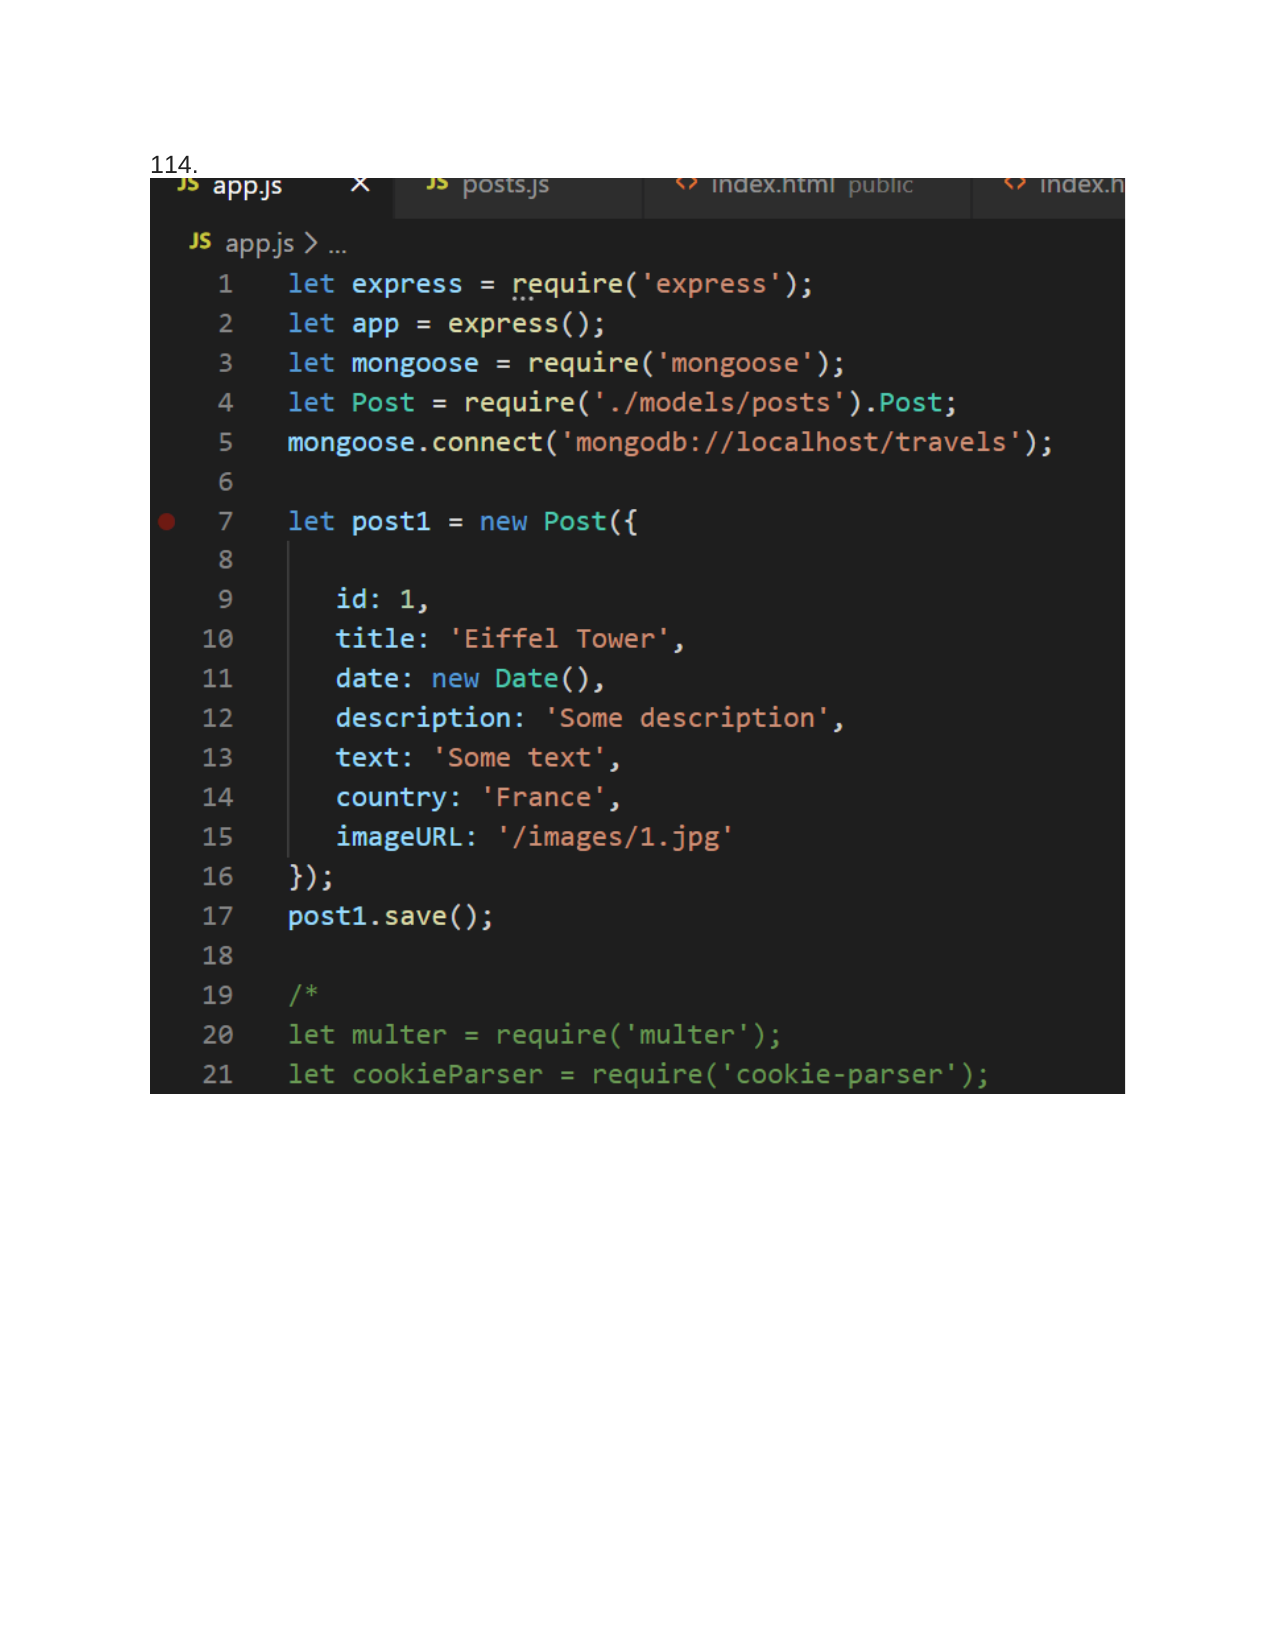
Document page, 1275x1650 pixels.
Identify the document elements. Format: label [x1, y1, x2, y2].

picture [150, 178, 1125, 1094]
